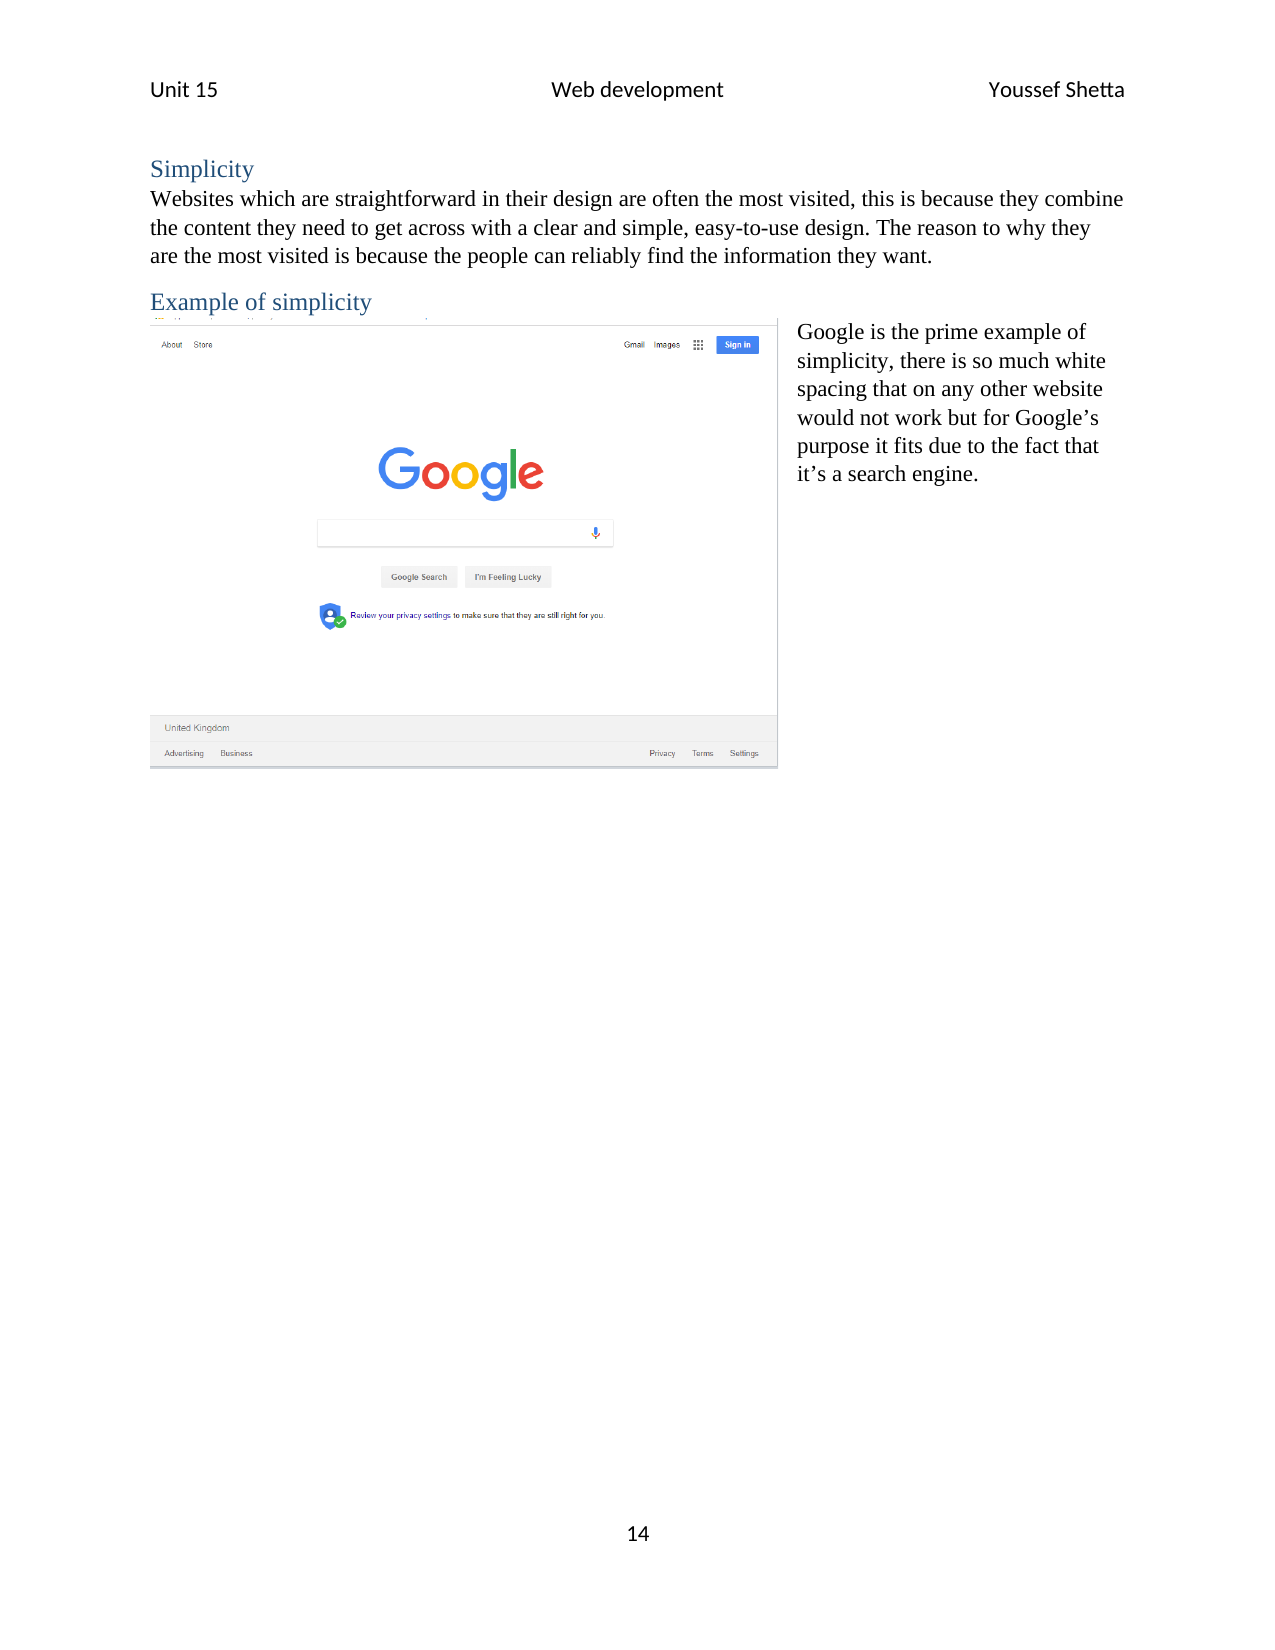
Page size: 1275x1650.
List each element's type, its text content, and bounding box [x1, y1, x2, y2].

picture [150, 318, 779, 769]
subtitle Simplicity [150, 154, 1125, 183]
subtitle Example of simplicity [150, 287, 1125, 316]
text Websites which are straightforward in their design are often the most visited, this is because they combine the content they need to get across with a clear and simple, easy-to-use design. The reason to why they are the most visited is because the people can reliably find the information they want. [150, 185, 1125, 268]
